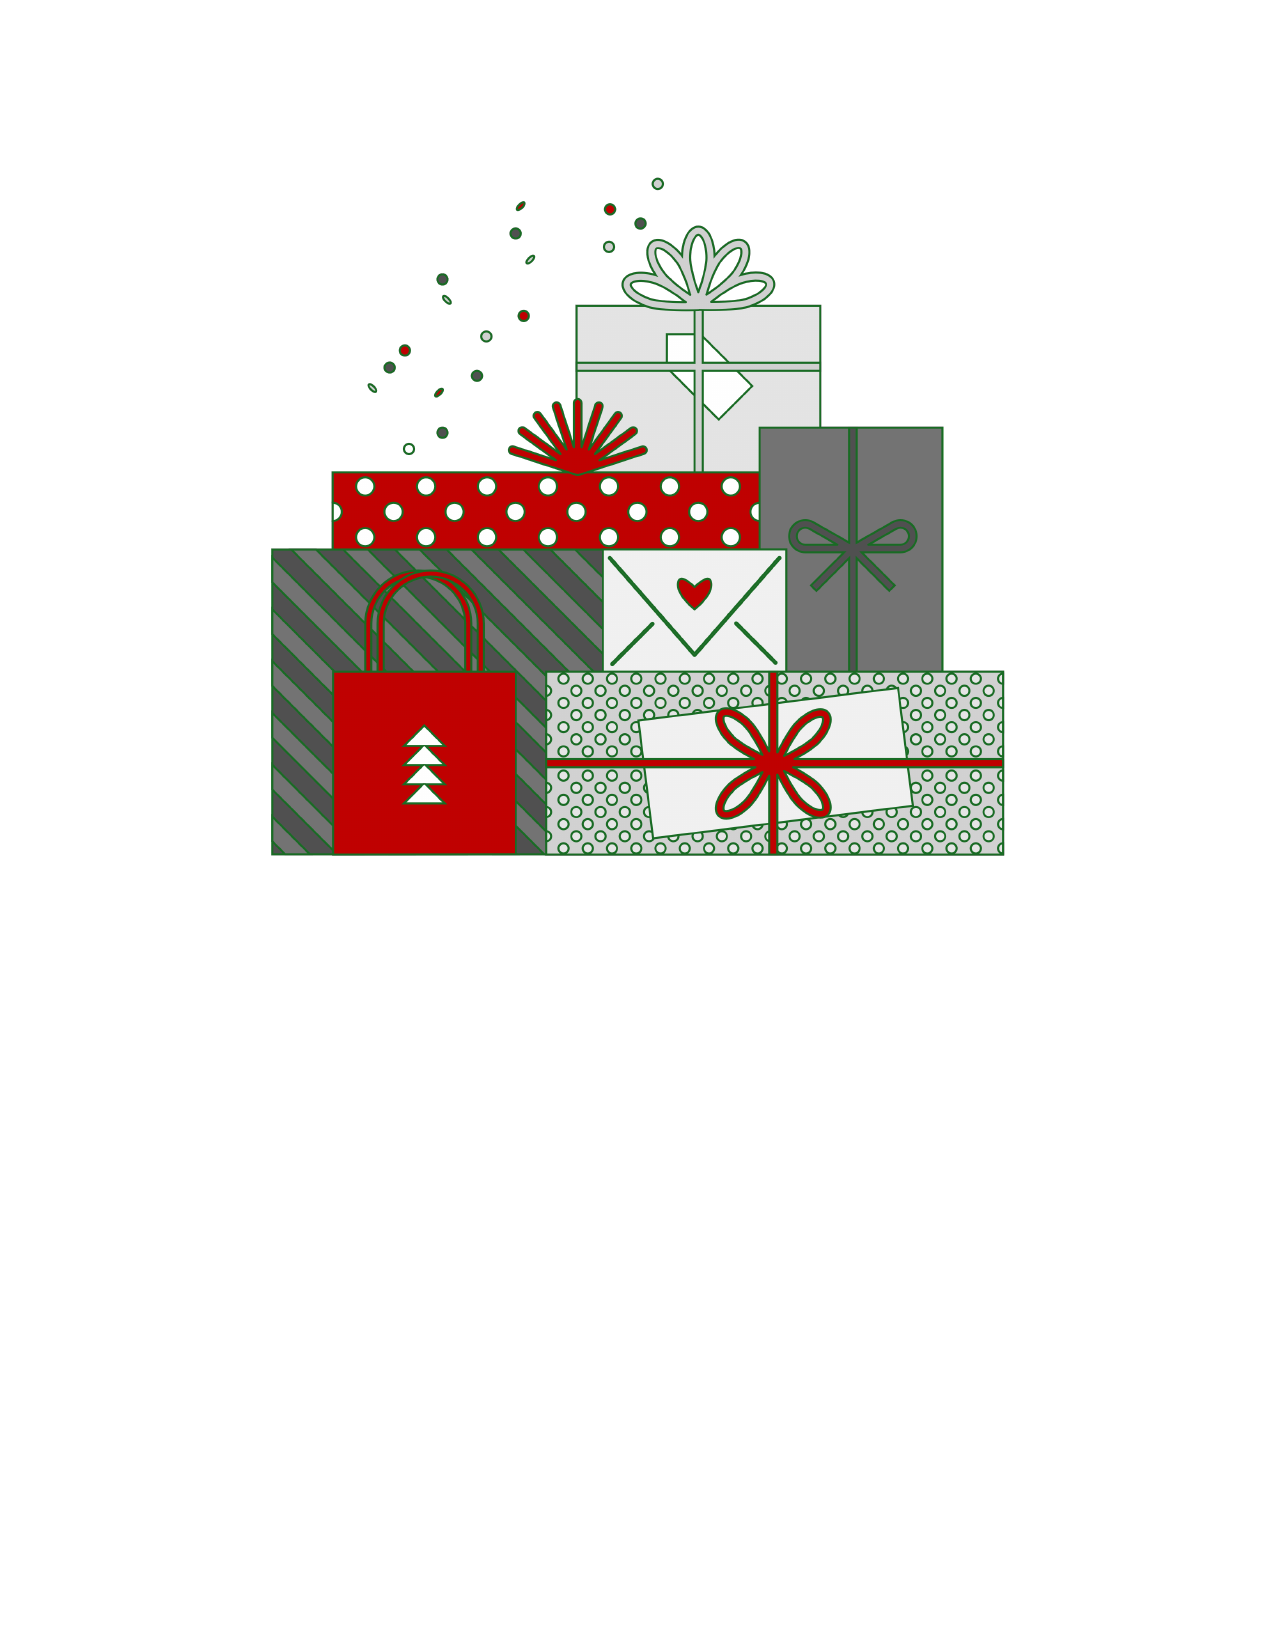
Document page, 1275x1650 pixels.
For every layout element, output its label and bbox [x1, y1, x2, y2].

picture [150, 150, 1125, 1004]
